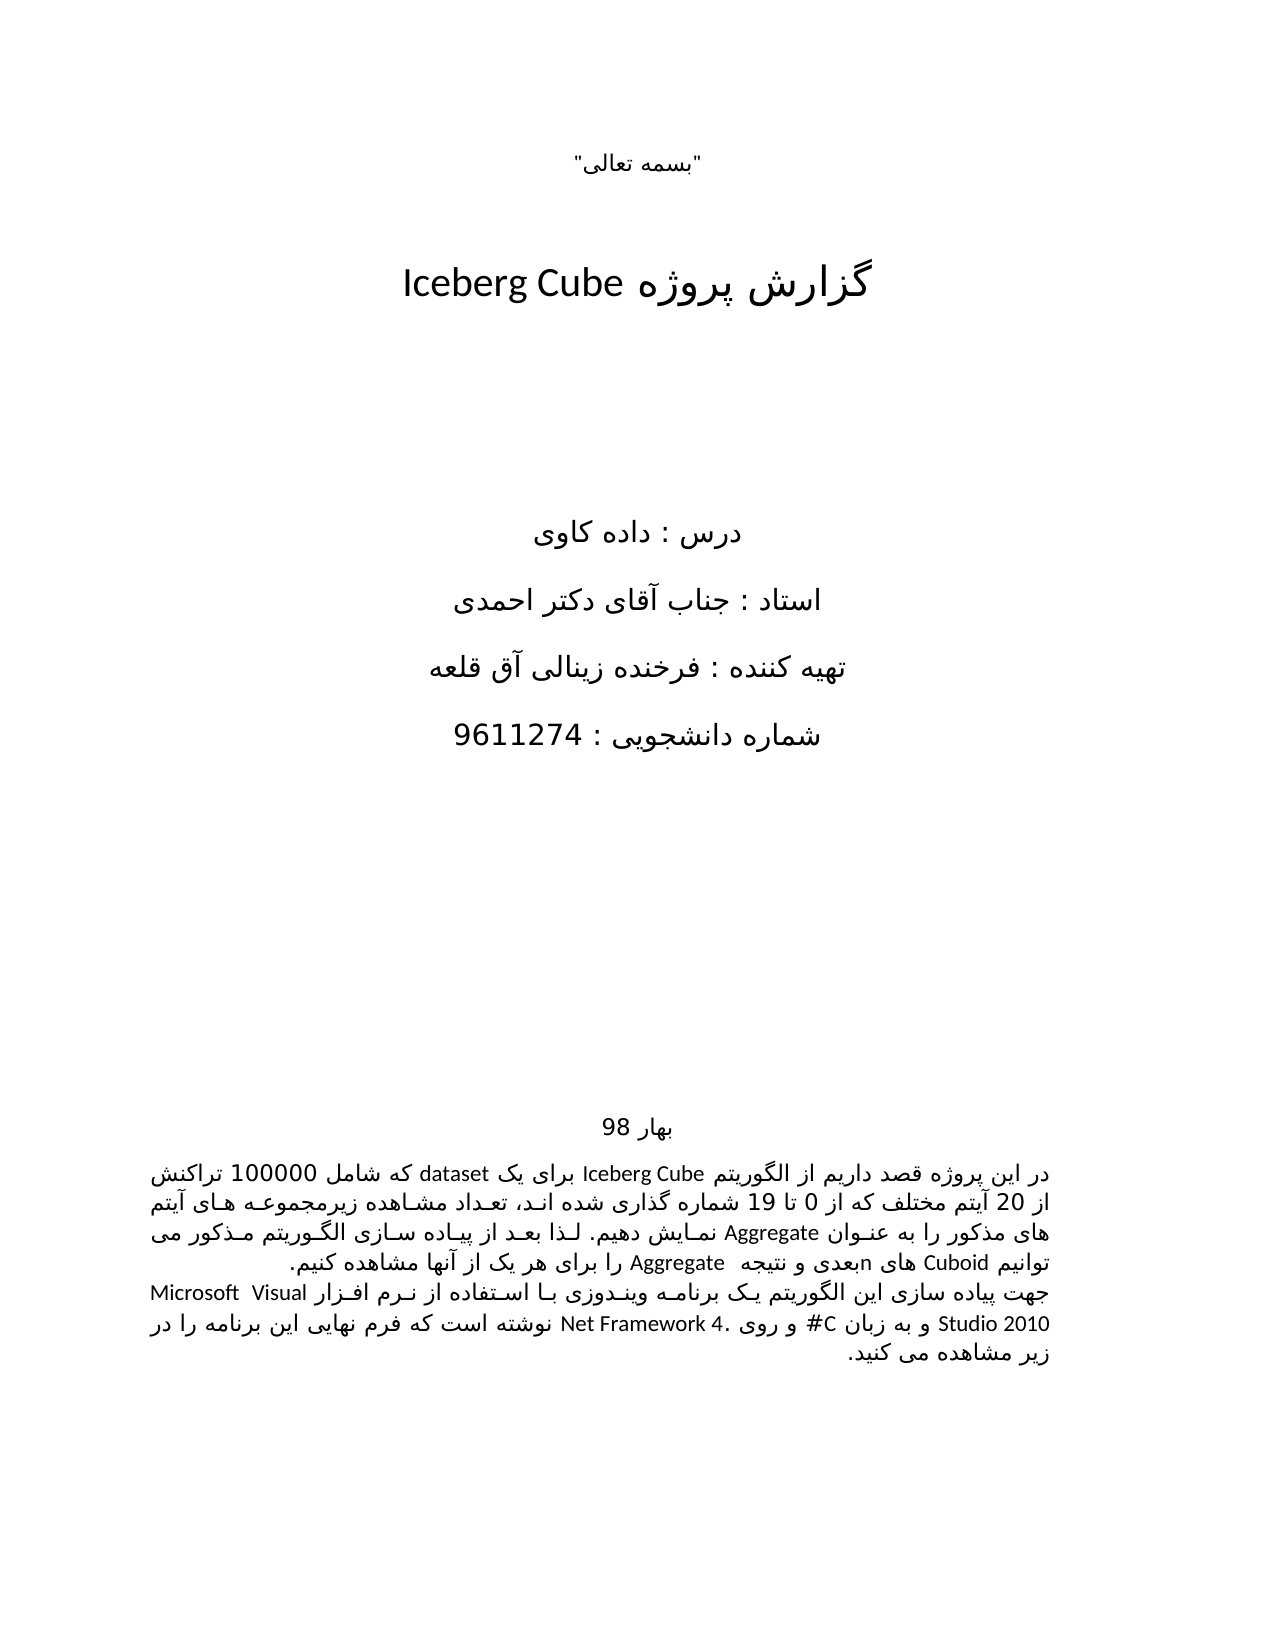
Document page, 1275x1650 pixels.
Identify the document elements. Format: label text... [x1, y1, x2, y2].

text گزارش پروژه Iceberg Cube [150, 256, 1125, 307]
list جهت پیاده سازی این الگوریتم یک برنامه ویندوزی با استفاده از نرم افزار Microsoft Visual Studio 2010 و به زبان C# و روی .Net Framework 4 نوشته است که فرم نهایی این برنامه را در زیر مشاهده می کنید. [150, 1278, 1050, 1366]
text شماره دانشجویی : 9611274 [150, 718, 1125, 752]
text استاد : جناب آقای دکتر احمدی [150, 583, 1125, 617]
text درس : داده کاوی [150, 515, 1125, 549]
text تهیه کننده : فرخنده زینالی آق قلعه [150, 651, 1125, 684]
list در این پروژه قصد داریم از الگوریتم Iceberg Cube برای یک dataset که شامل 100000 تراکنش از 20 آیتم مختلف که از 0 تا 19 شماره گذاری شده اند، تعداد مشاهده زیرمجموعه های آیتم های مذکور را به عنوان Aggregate نمایش دهیم. لذا بعد از پیاده سازی الگوریتم مذکور می توانیم Cuboid های nبعدی و نتیجه Aggregate را برای هر یک از آنها مشاهده کنیم. [150, 1159, 1050, 1276]
text "بسمه تعالی" [150, 150, 1125, 177]
text بهار 98 [150, 1114, 1125, 1141]
